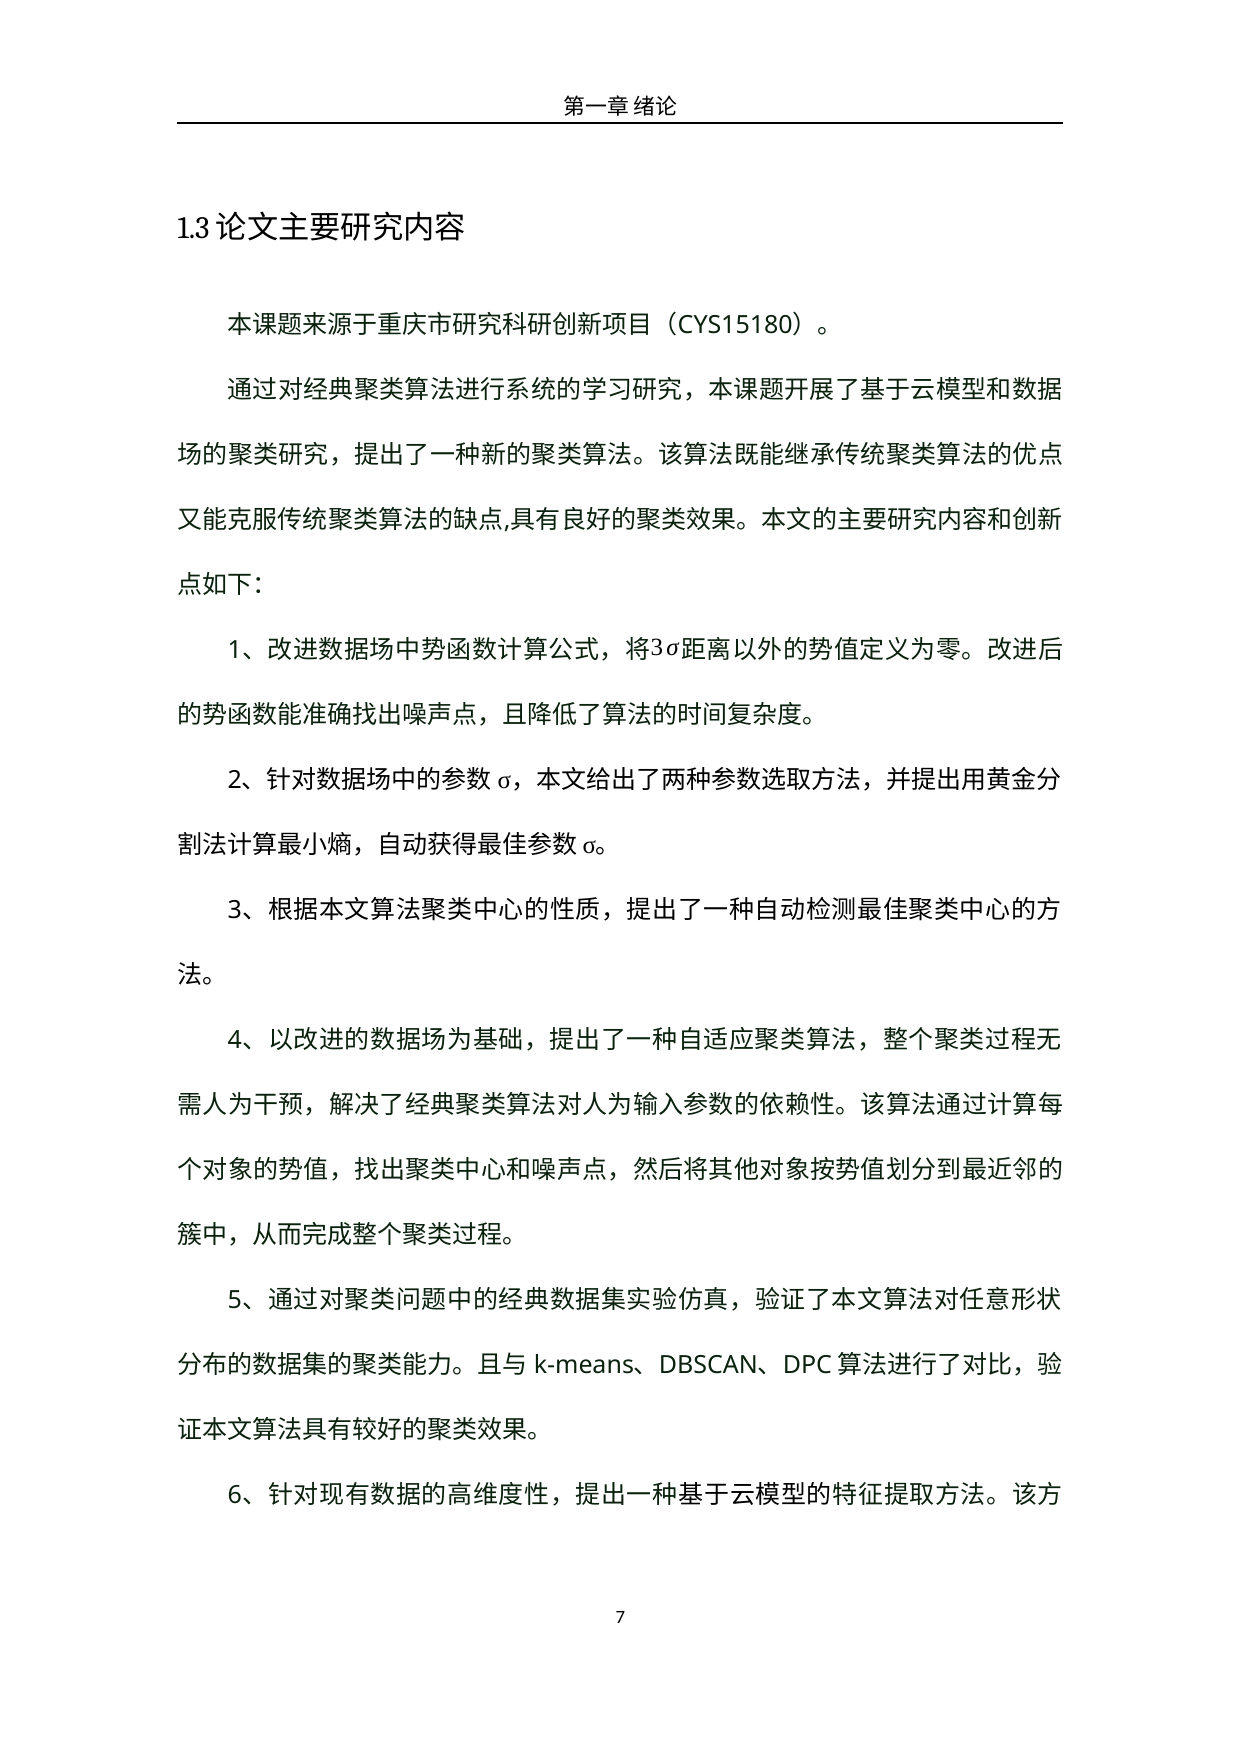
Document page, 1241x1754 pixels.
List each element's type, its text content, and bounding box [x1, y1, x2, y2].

text 2、针对数据场中的参数σ，本文给出了两种参数选取方法，并提出用黄金分割法计算最小熵，自动获得最佳参数σ。 [177, 745, 1063, 875]
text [177, 1460, 1063, 1525]
subtitle 1.3论文主要研究内容 [177, 192, 1063, 257]
text 4、以改进的数据场为基础，提出了一种自适应聚类算法，整个聚类过程无需人为干预，解决了经典聚类算法对人为输入参数的依赖性。该算法通过计算每个对象的势值，找出聚类中心和噪声点，然后将其他对象按势值划分到最近邻的簇中，从而完成整个聚类过程。 [177, 1005, 1063, 1265]
text 1、改进数据场中势函数计算公式，将距离以外的势值定义为零。改进后的势函数能准确找出噪声点，且降低了算法的时间复杂度。 [177, 615, 1063, 745]
text 5、通过对聚类问题中的经典数据集实验仿真，验证了本文算法对任意形状分布的数据集的聚类能力。且与k-means、DBSCAN、DPC算法进行了对比，验证本文算法具有较好的聚类效果。 [177, 1265, 1063, 1460]
text 通过对经典聚类算法进行系统的学习研究，本课题开展了基于云模型和数据场的聚类研究，提出了一种新的聚类算法。该算法既能继承传统聚类算法的优点又能克服传统聚类算法的缺点,具有良好的聚类效果。本文的主要研究内容和创新点如下： [177, 355, 1063, 615]
text 3、根据本文算法聚类中心的性质，提出了一种自动检测最佳聚类中心的方法。 [177, 875, 1063, 1005]
text 本课题来源于重庆市研究科研创新项目（CYS15180）。 [177, 290, 1063, 355]
